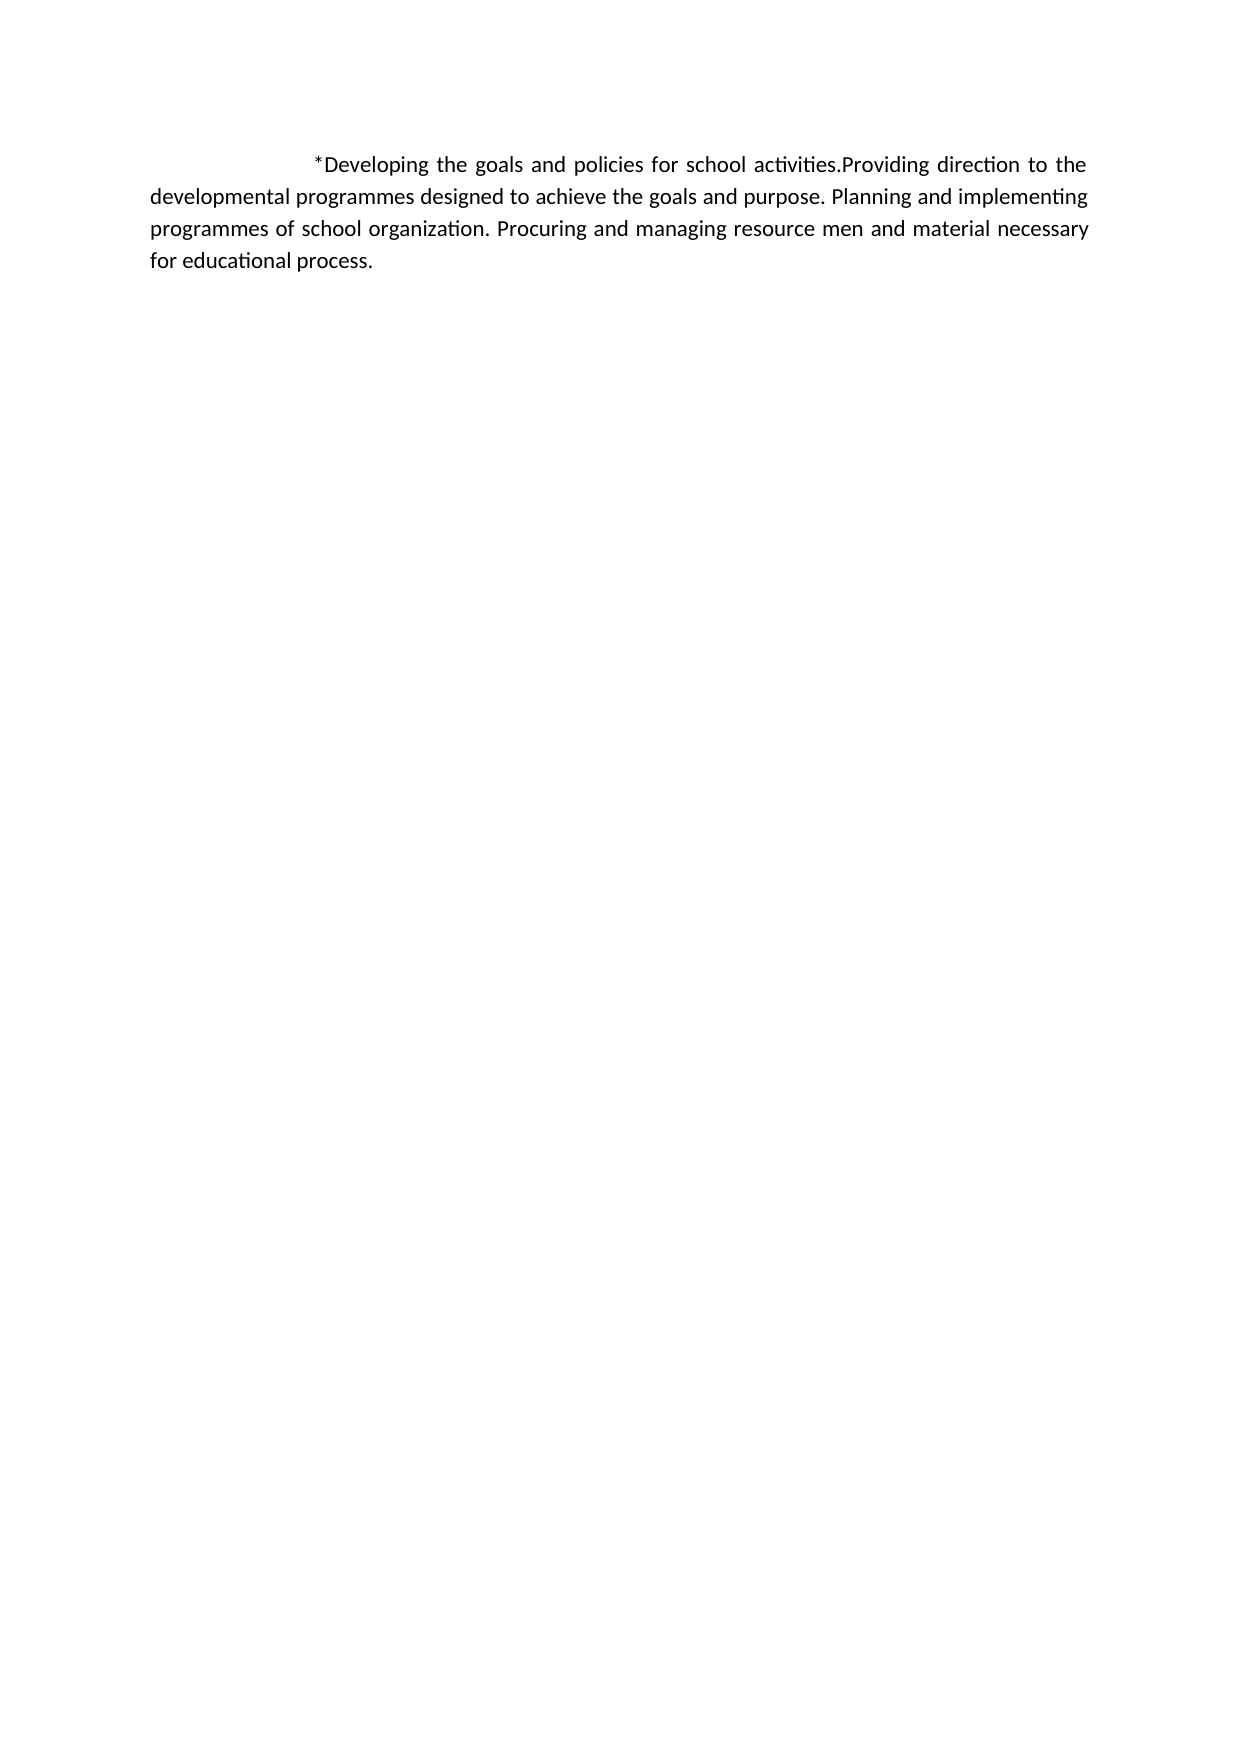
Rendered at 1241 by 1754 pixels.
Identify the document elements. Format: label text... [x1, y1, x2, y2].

text *Developing the goals and policies for school activities.Providing direction to the developmental programmes designed to achieve the goals and purpose. Planning and implementing programmes of school organization. Procuring and managing resource men and material necessary for educational process. [150, 150, 1090, 274]
